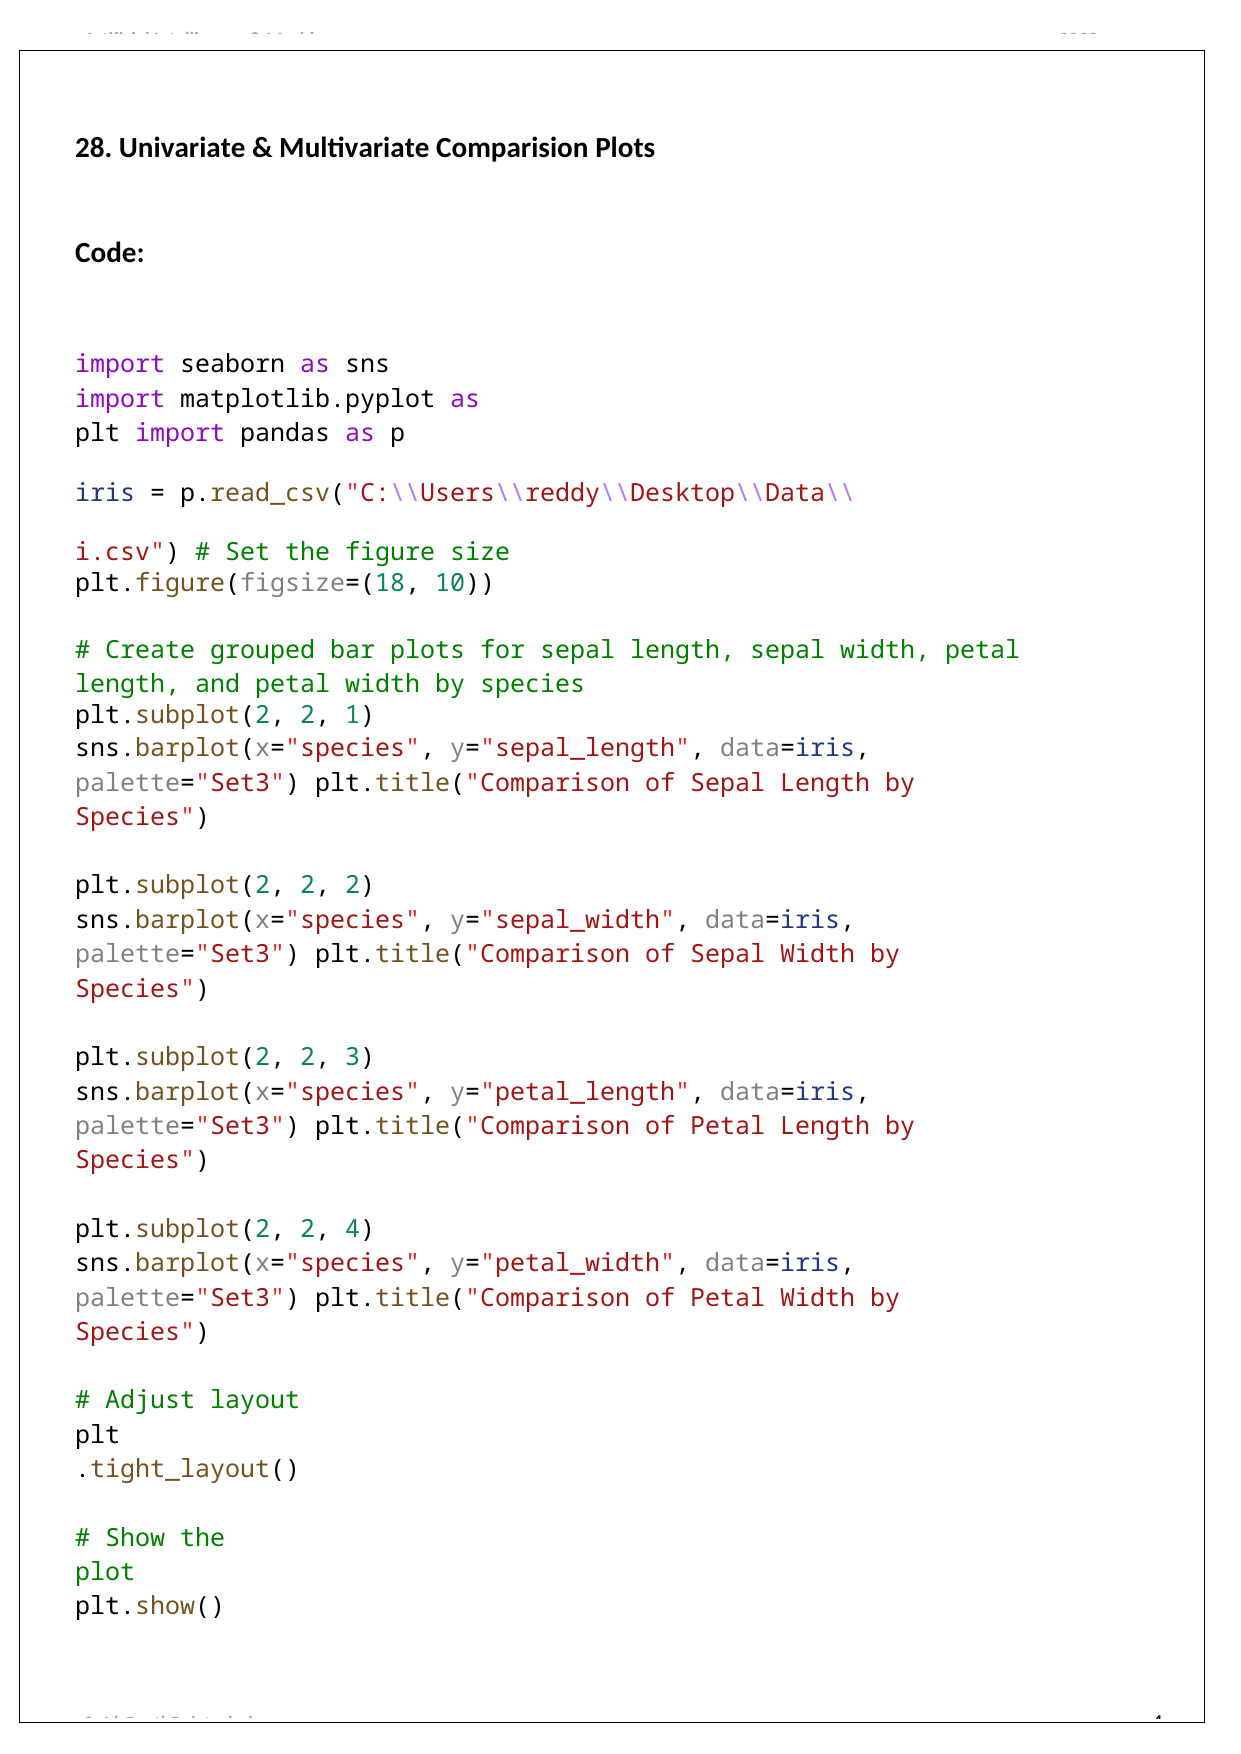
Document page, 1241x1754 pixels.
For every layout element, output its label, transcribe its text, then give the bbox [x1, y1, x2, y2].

text sns.barplot(x="species", y="petal_width", data=iris, palette="Set3") plt.title("Comparison of Petal Width by Species") [75, 1245, 1011, 1348]
text plt.figure(figsize=(18, 10)) [75, 573, 1204, 597]
text sns.barplot(x="species", y="sepal_length", data=iris, palette="Set3") plt.title("Comparison of Sepal Length by Species") [75, 730, 1025, 833]
text plt.subplot(2, 2, 1) [75, 700, 1204, 729]
text sns.barplot(x="species", y="petal_length", data=iris, palette="Set3") plt.title("Comparison of Petal Length by Species") [75, 1073, 1025, 1176]
text # Adjust layout plt.tight_layout() [75, 1382, 324, 1485]
list Univariate & Multivariate Comparision Plots Code: [75, 129, 656, 269]
text # Create grouped bar plots for sepal length, sepal width, petal length, and petal width by species [75, 632, 1108, 700]
text iris = p.read_csv("C:\\Users\\reddy\\Desktop\\Data\\i.csv") # Set the figure size [75, 454, 888, 573]
text plt.subplot(2, 2, 2) [75, 867, 1204, 901]
text import matplotlib.pyplot as plt import pandas as p [75, 380, 503, 449]
text sns.barplot(x="species", y="sepal_width", data=iris, palette="Set3") plt.title("Comparison of Sepal Width by Species") [75, 902, 1011, 1004]
text import seaborn as sns [75, 346, 1204, 380]
text plt.subplot(2, 2, 3) [75, 1039, 1204, 1073]
text plt.subplot(2, 2, 4) [75, 1211, 1204, 1244]
text # Show the plot plt.show() [75, 1519, 283, 1622]
